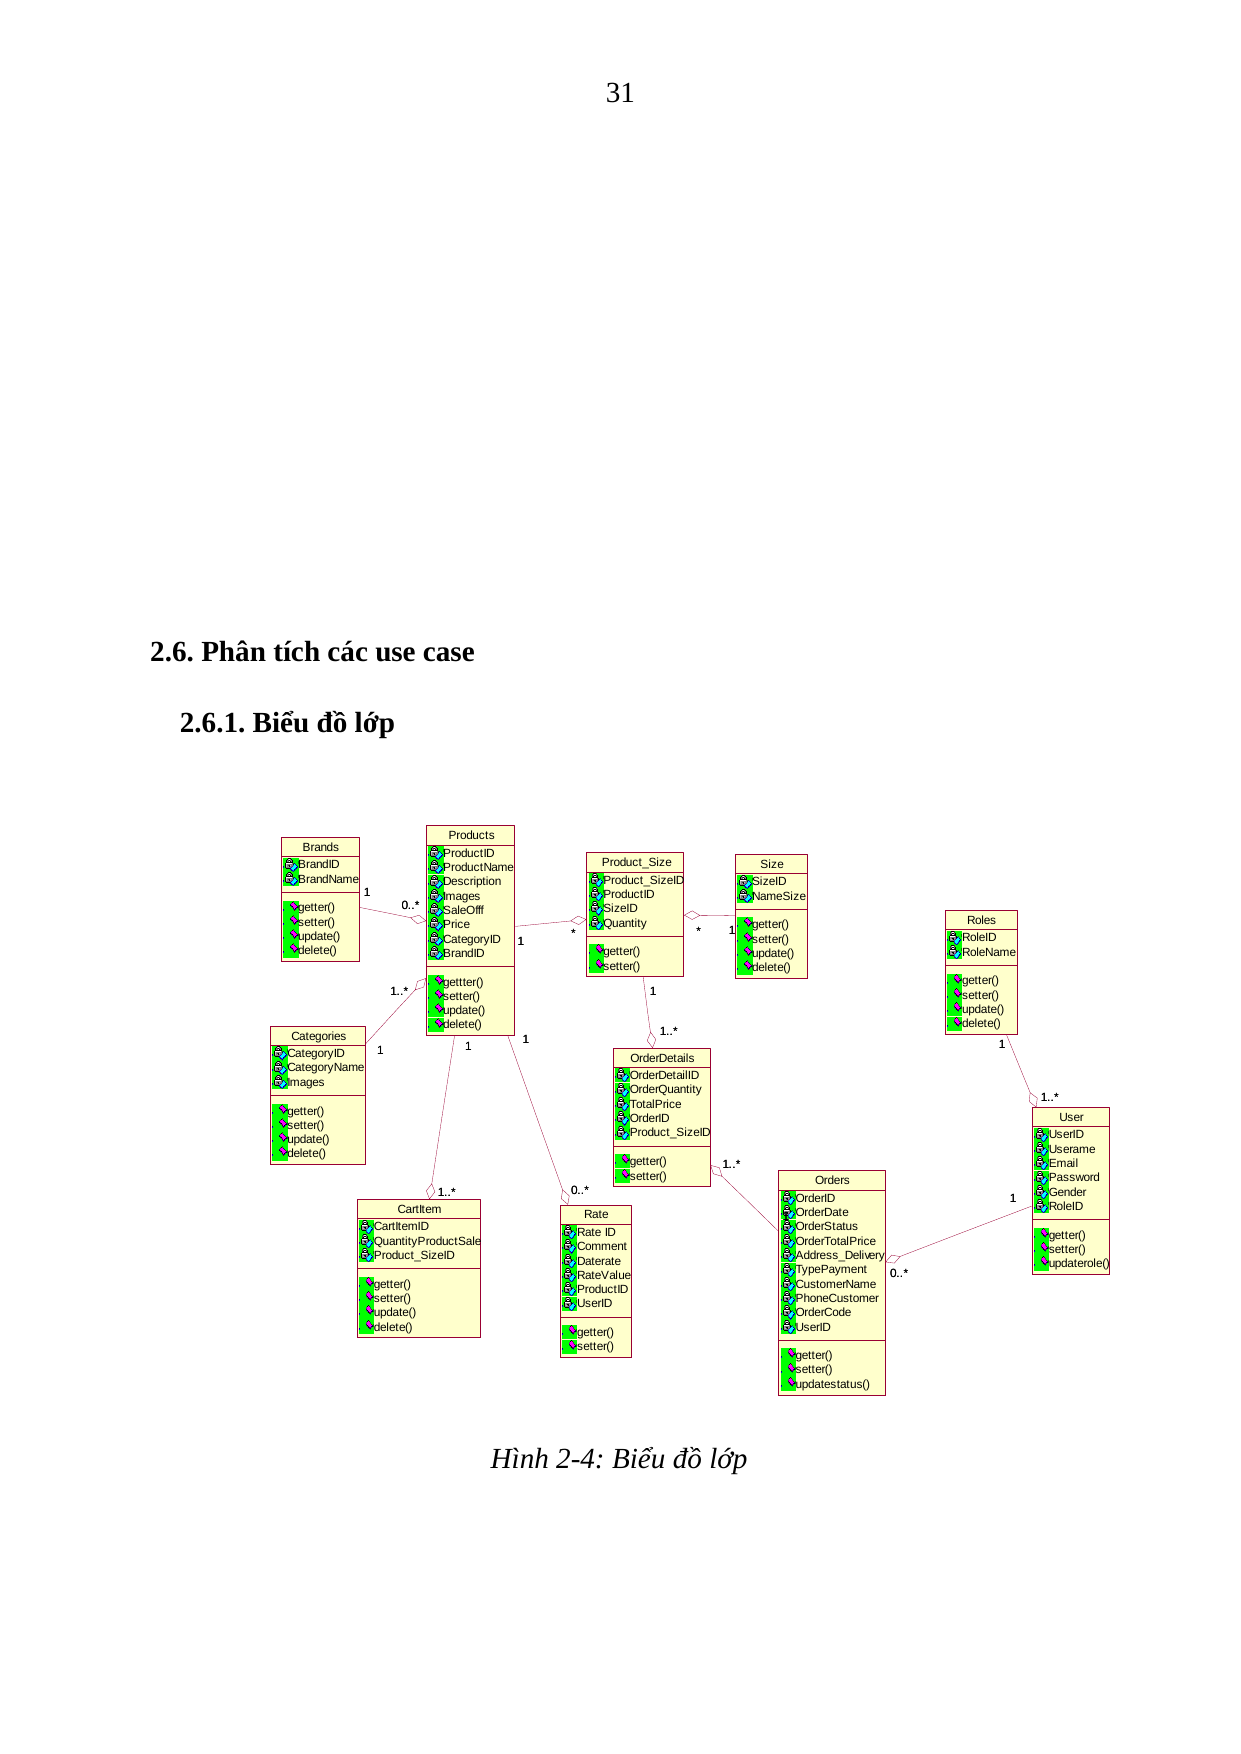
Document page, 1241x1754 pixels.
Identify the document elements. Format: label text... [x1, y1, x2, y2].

subtitle Hình 2-4: Biểu đồ lớp [150, 1441, 1090, 1474]
subtitle 2.6. Phân tích các use case [150, 634, 1090, 667]
subtitle 2.6.1. Biểu đồ lớp [150, 705, 1090, 738]
